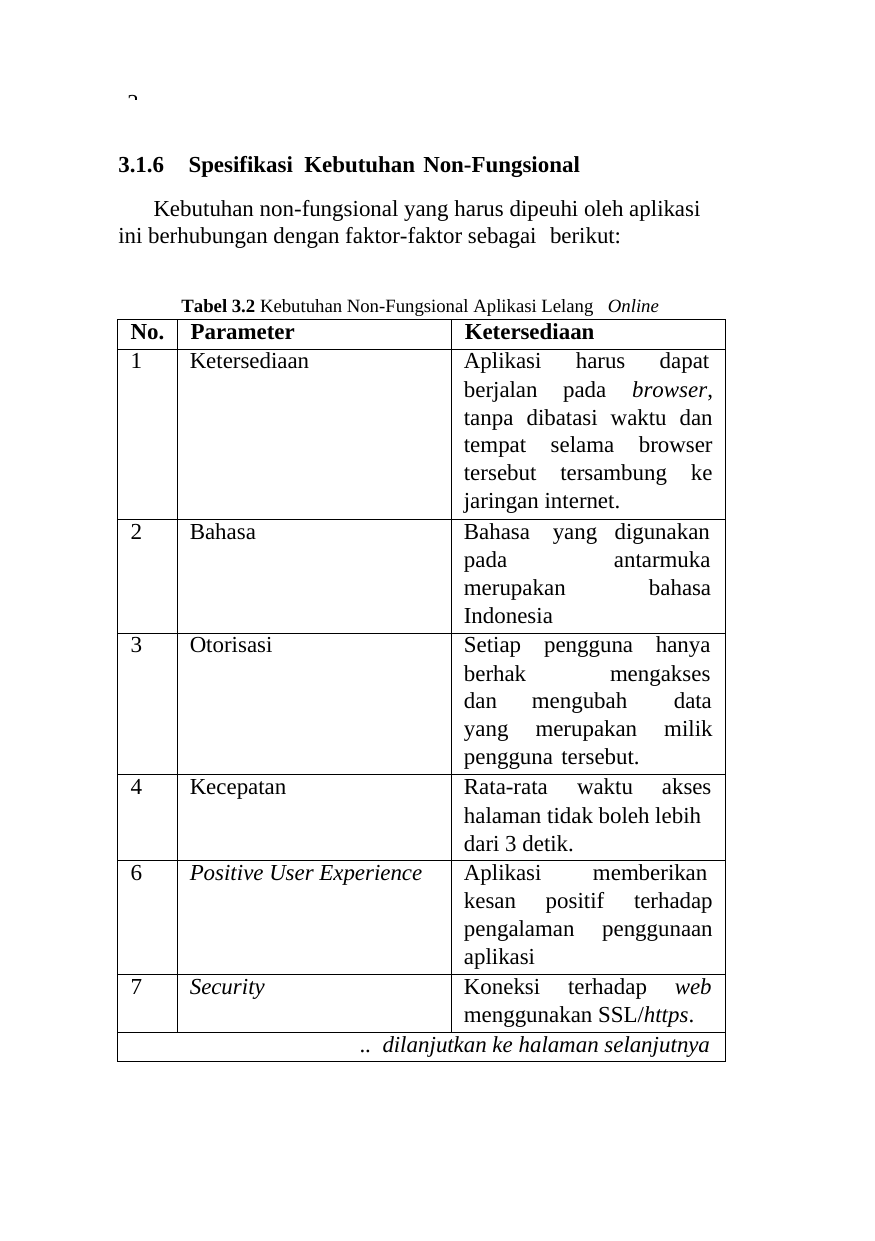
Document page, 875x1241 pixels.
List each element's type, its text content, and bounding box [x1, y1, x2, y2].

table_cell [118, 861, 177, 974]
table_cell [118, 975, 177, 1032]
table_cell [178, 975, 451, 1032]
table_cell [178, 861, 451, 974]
text Tabel 3.2 Kebutuhan Non-Fungsional Aplikasi Lelang Online [181, 295, 755, 317]
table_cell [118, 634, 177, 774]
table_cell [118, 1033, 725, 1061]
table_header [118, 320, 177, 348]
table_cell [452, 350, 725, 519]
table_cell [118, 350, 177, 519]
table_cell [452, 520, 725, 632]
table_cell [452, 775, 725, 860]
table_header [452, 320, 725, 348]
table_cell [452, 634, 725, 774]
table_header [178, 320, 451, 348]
text Kebutuhan non-fungsional yang harus dipeuhi oleh aplikasi ini berhubungan dengan faktor-faktor sebagai berikut: [118, 195, 724, 249]
subtitle Spesifikasi Kebutuhan Non-Fungsional [118, 151, 755, 177]
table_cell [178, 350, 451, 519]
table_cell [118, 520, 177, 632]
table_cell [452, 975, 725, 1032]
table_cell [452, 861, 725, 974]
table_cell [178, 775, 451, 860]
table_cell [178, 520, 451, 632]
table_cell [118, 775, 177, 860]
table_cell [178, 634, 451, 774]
